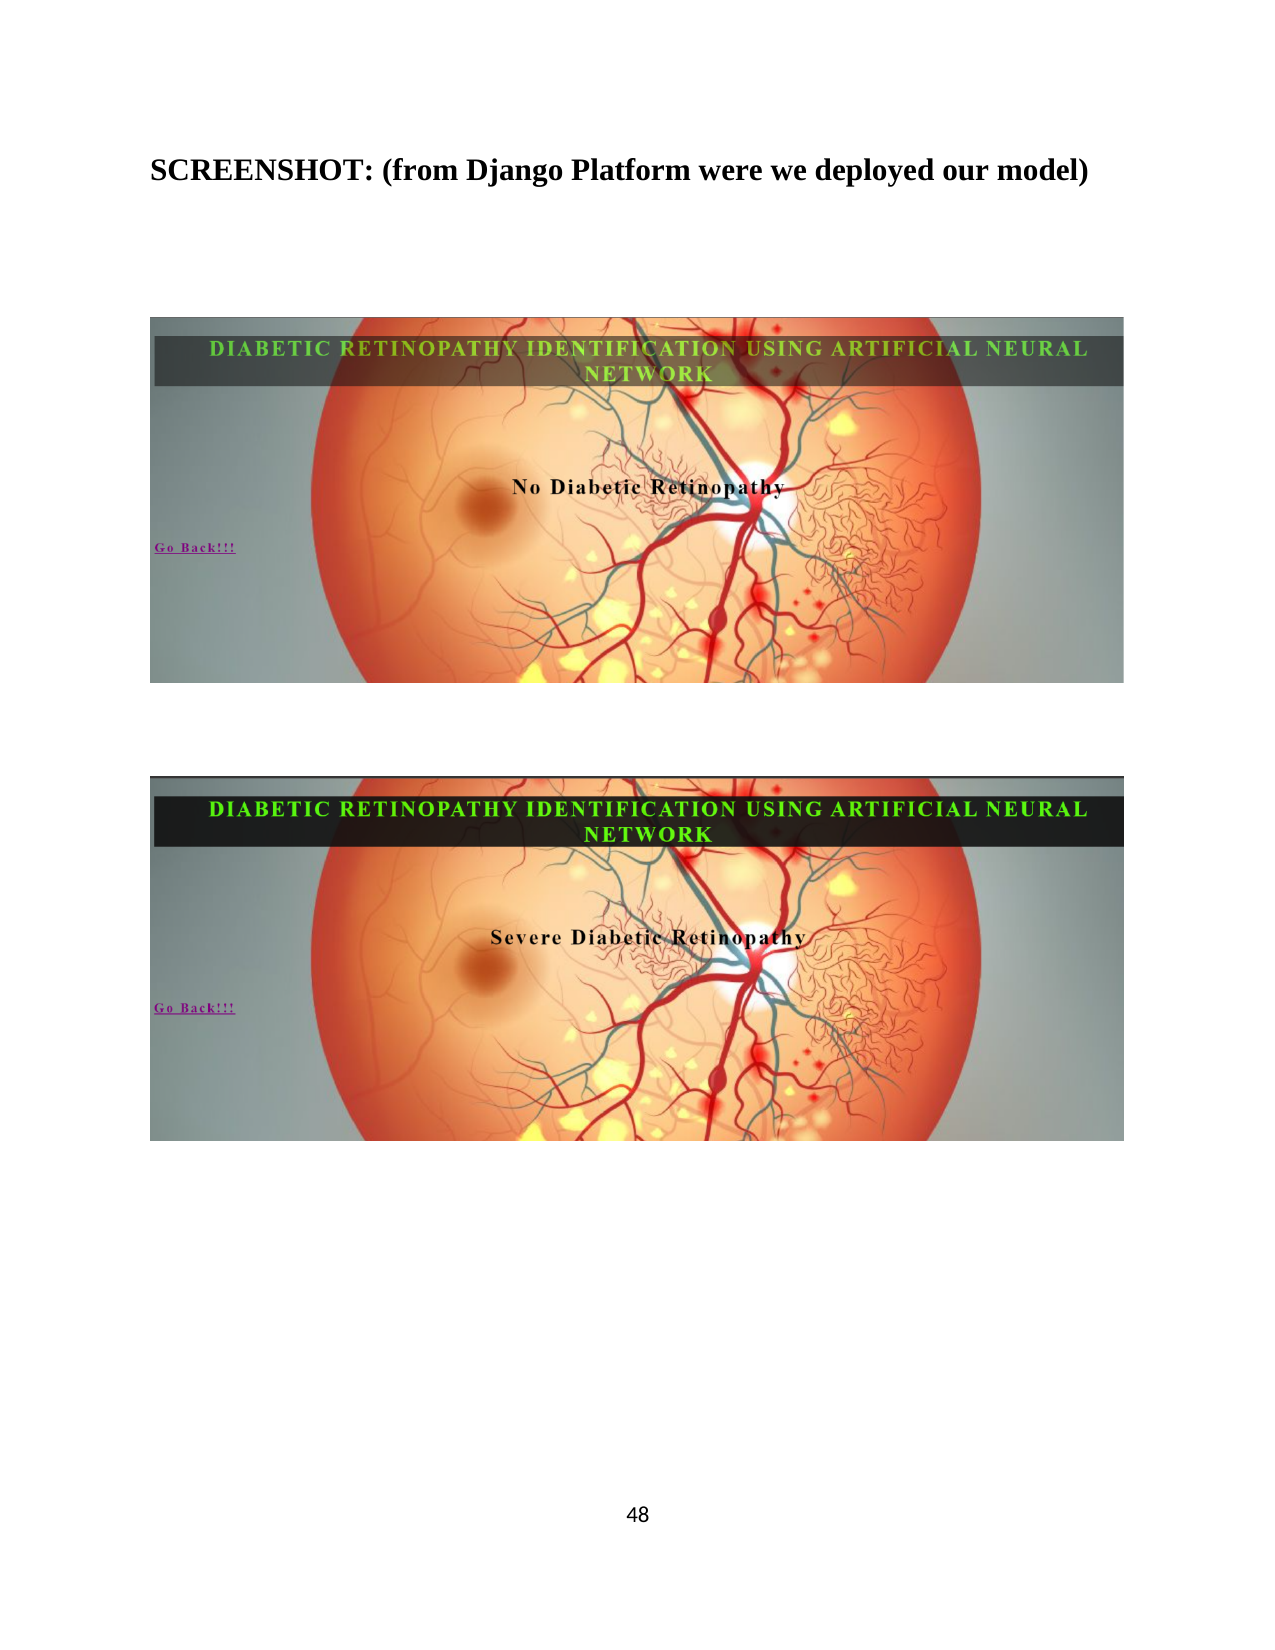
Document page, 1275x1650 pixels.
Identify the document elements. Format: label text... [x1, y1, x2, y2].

text SCREENSHOT: (from Django Platform were we deployed our model) [150, 151, 1125, 187]
picture [150, 317, 1124, 683]
picture [150, 776, 1124, 1141]
